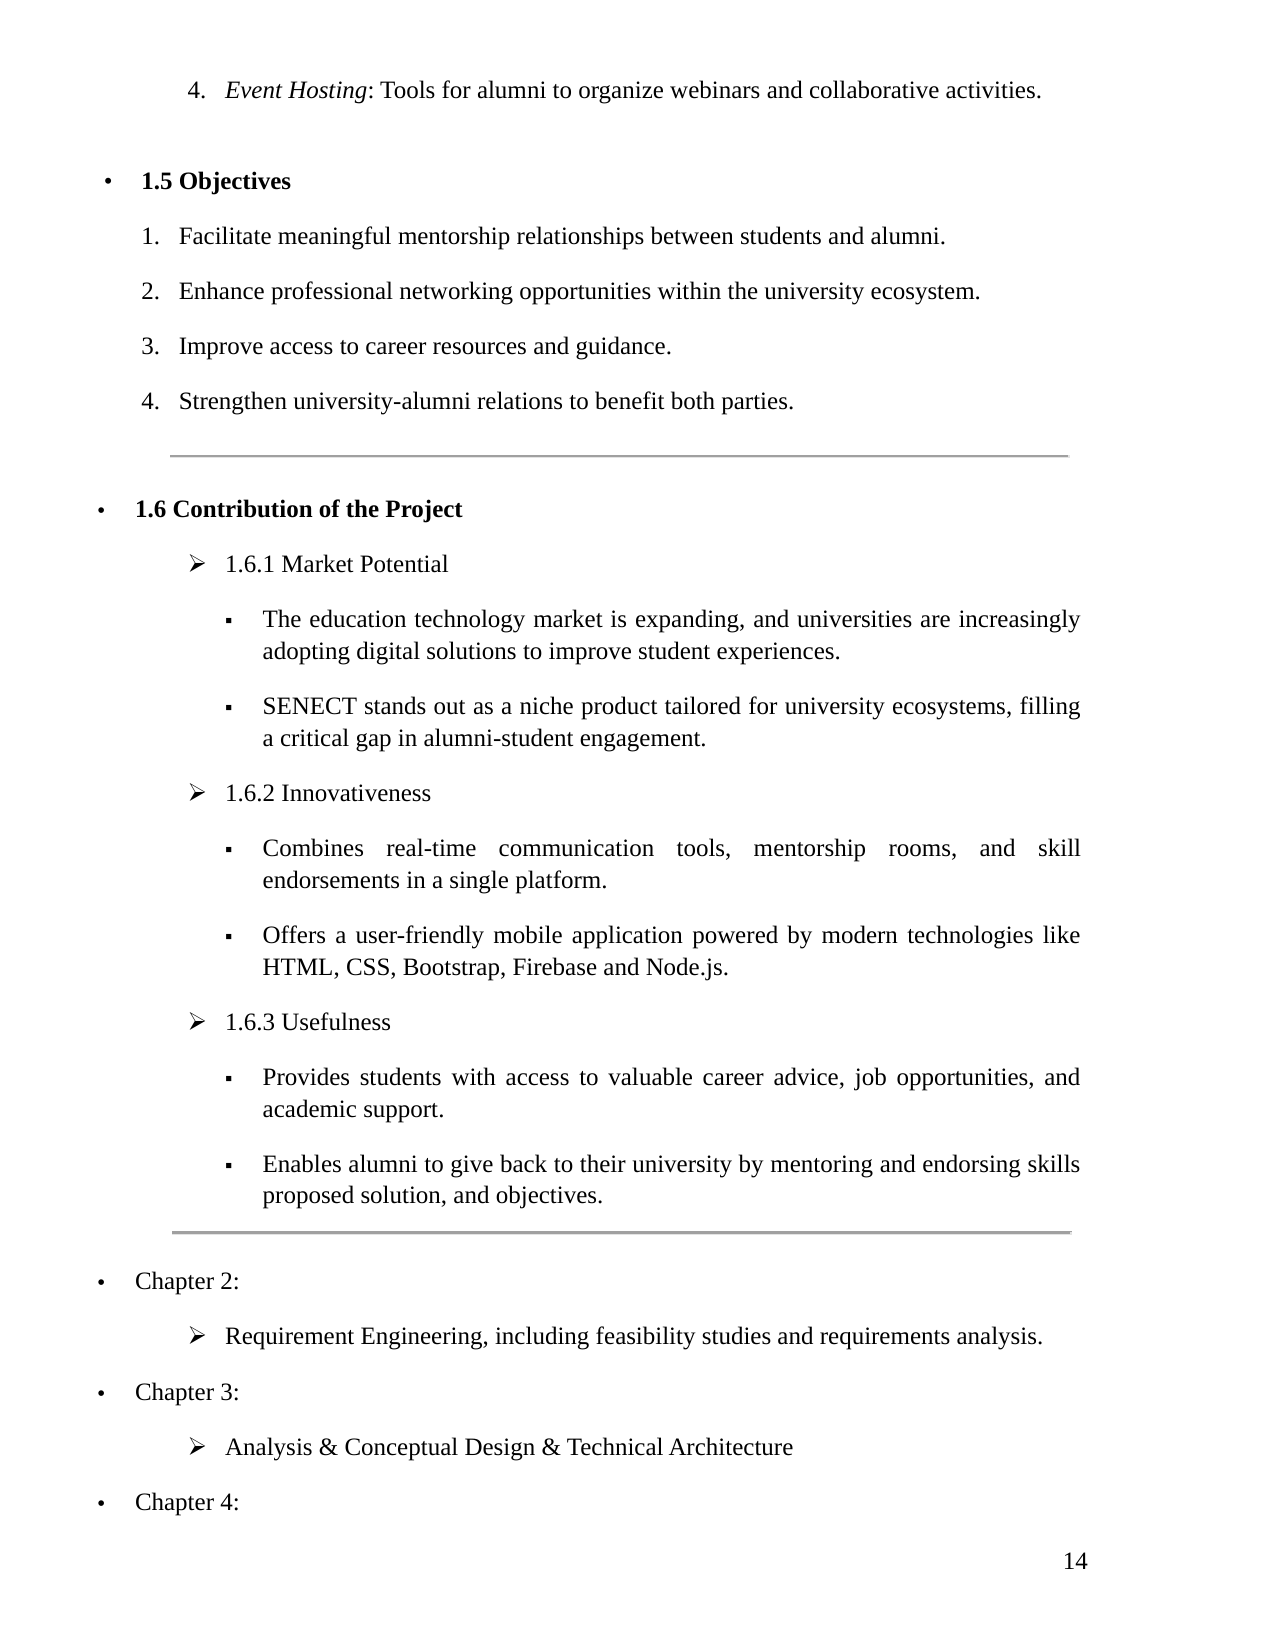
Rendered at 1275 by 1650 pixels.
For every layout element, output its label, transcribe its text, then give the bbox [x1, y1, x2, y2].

list Enables alumni to give back to their university by mentoring and endorsing skills proposed solution, and objectives. [225, 1149, 1082, 1209]
list 1.6 Contribution of the Project [97, 494, 1082, 523]
list Strengthen university-alumni relations to benefit both parties. [141, 386, 1082, 415]
list Chapter 2: [97, 1266, 1082, 1295]
list Chapter 3: [97, 1377, 1082, 1405]
list The education technology market is expanding, and universities are increasingly adopting digital solutions to improve student experiences. [225, 604, 1082, 665]
list 1.5 Objectives [103, 166, 1200, 195]
list SENECT stands out as a niche product tailored for university ecosystems, filling a critical gap in alumni-student engagement. [225, 691, 1082, 752]
list Provides students with access to valuable career advice, job opportunities, and academic support. [225, 1062, 1082, 1123]
list 1.6.1 Market Potential [187, 549, 1082, 578]
list Enhance professional networking opportunities within the university ecosystem. [141, 276, 1082, 305]
list Facilitate meaningful mentorship relationships between students and alumni. [141, 221, 1082, 250]
list Requirement Engineering, including feasibility studies and requirements analysis. [187, 1321, 1082, 1350]
list Chapter 4: [97, 1487, 1082, 1516]
list Event Hosting: Tools for alumni to organize webinars and collaborative activities. [187, 75, 1082, 104]
list Offers a user-friendly mobile application powered by modern technologies like HTML, CSS, Bootstrap, Firebase and Node.js. [225, 920, 1082, 981]
list Combines real-time communication tools, mentorship rooms, and skill endorsements in a single platform. [225, 833, 1082, 894]
list 1.6.2 Innovativeness [187, 778, 1082, 807]
list Analysis & Conceptual Design & Technical Architecture [187, 1432, 1082, 1460]
list Improve access to career resources and guidance. [141, 331, 1082, 360]
list 1.6.3 Usefulness [187, 1007, 1082, 1036]
